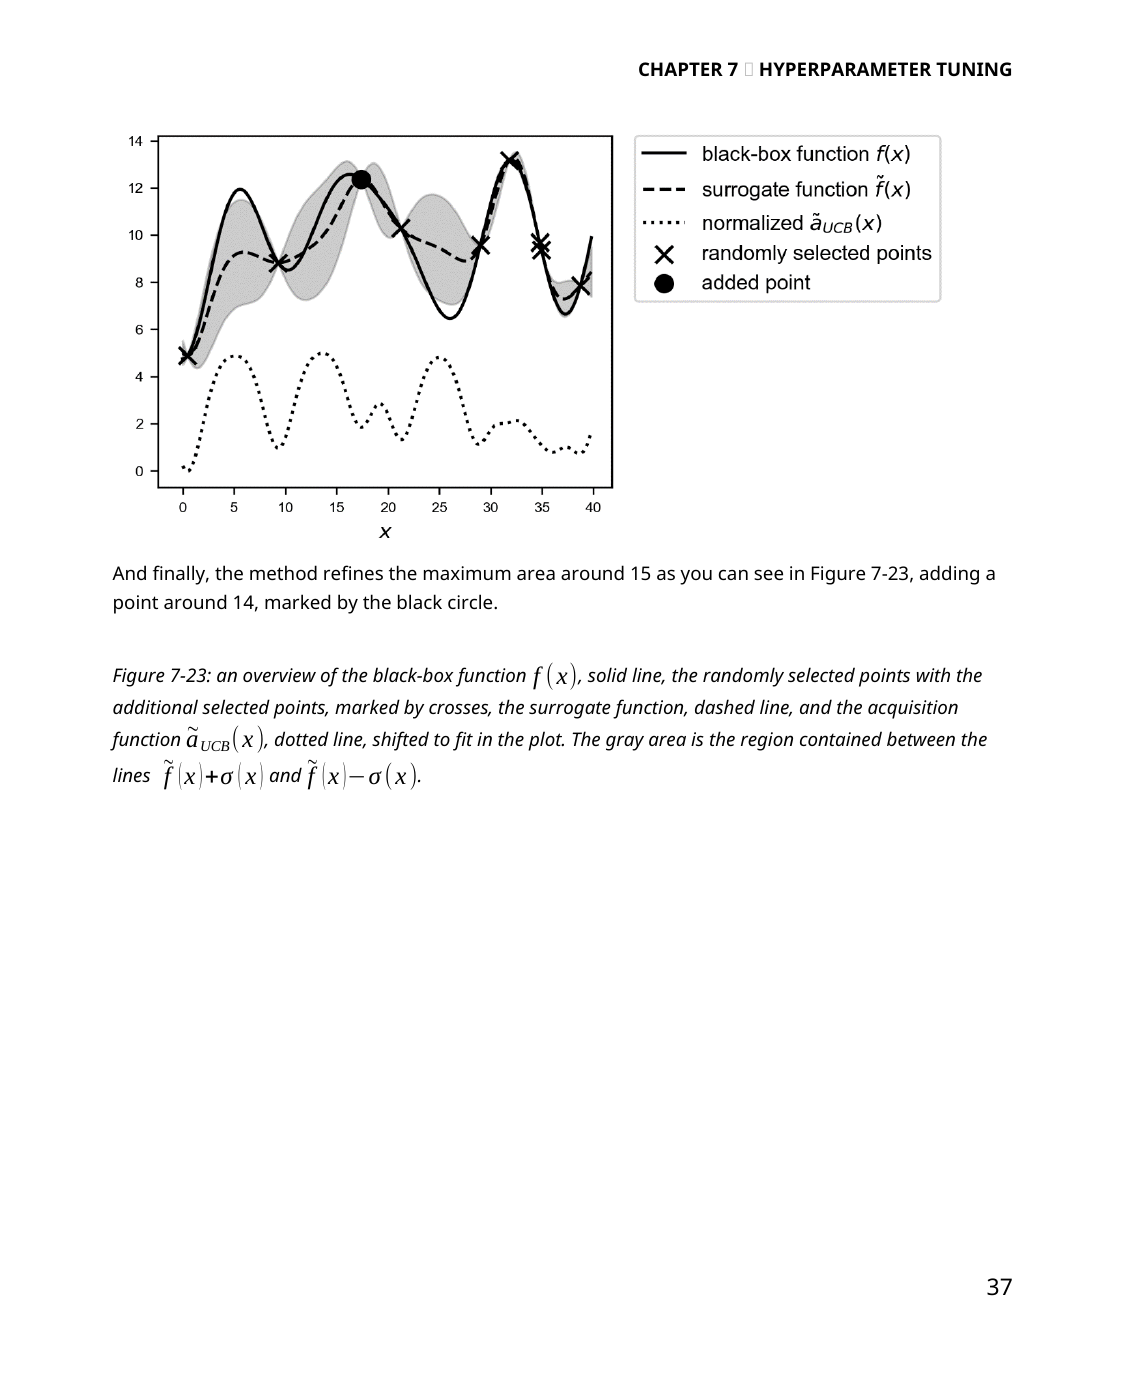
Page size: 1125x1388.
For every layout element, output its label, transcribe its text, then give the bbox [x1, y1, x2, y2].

text And finally, the method refines the maximum area around 15 as you can see in Figure 7-23, adding a point around 14, marked by the black circle. [112, 560, 1012, 615]
picture [112, 119, 955, 557]
text Figure 7-23: an overview of the black-box function , solid line, the randomly selected points with the additional selected points, marked by crosses, the surrogate function, dashed line, and the acquisition function , dotted line, shifted to fit in the plot. The gray area is the region contained between the lines and . [112, 661, 1012, 792]
